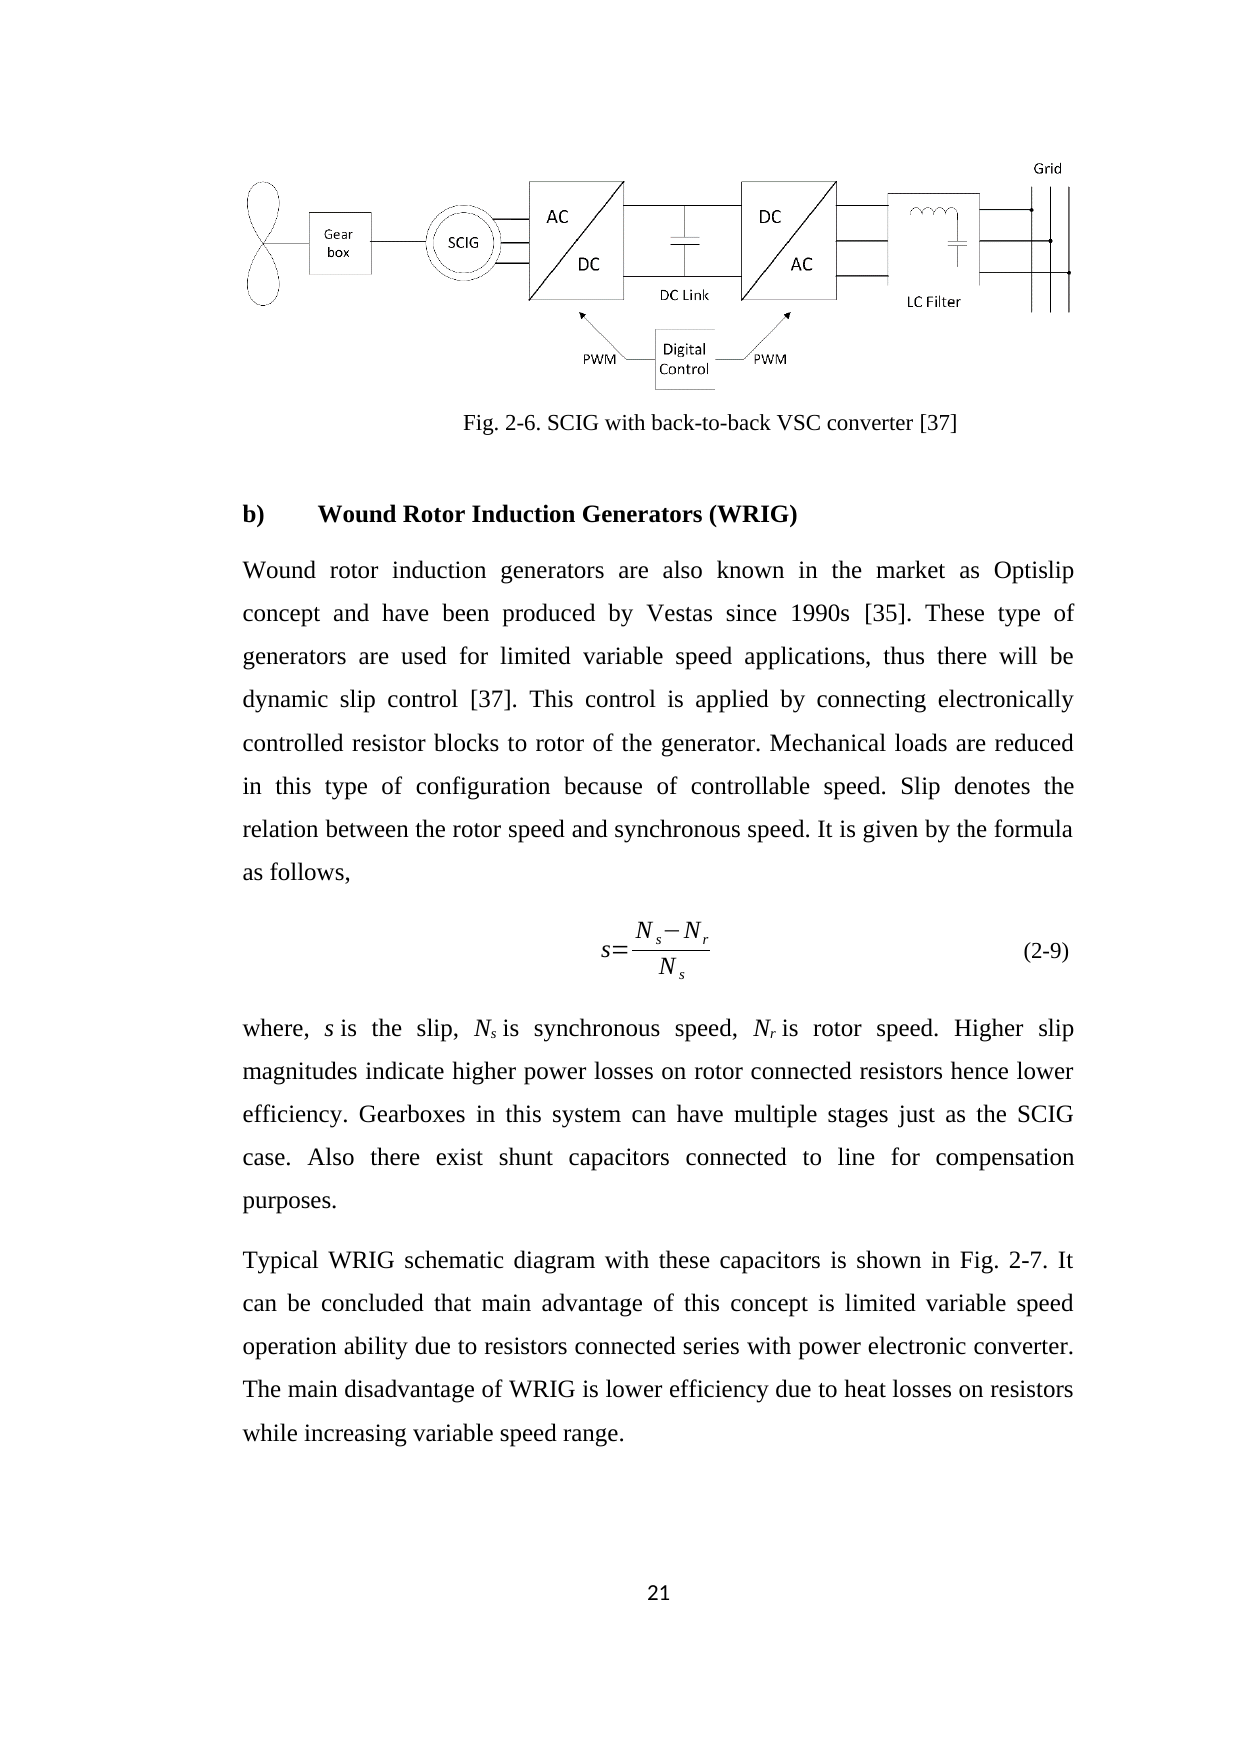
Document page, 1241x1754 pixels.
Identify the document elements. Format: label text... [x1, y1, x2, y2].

text Wound rotor induction generators are also known in the market as Optislip concept and have been produced by Vestas since 1990s [35]. These type of generators are used for limited variable speed applications, thus there will be dynamic slip control [37]. This control is applied by connecting electronically controlled resistor blocks to rotor of the generator. Mechanical loads are reduced in this type of configuration because of controllable speed. Slip denotes the relation between the rotor speed and synchronous speed. It is given by the formula as follows, [242, 555, 1075, 886]
text Typical WRIG schematic diagram with these capacitors is shown in Fig. 2-7. It can be concluded that main advantage of this concept is limited variable speed operation ability due to resistors connected series with power electronic converter. The main disadvantage of WRIG is lower efficiency due to heat losses on resistors while increasing variable speed range. [242, 1245, 1075, 1446]
text (2-9) [242, 917, 1075, 983]
text Fig. 2-6. SCIG with back-to-back VSC converter [37] [346, 409, 1075, 435]
subtitle Wound Rotor Induction Generators (WRIG) [242, 499, 1075, 528]
picture [246, 153, 1071, 390]
text where, s is the slip, Ns is synchronous speed, Nr is rotor speed. Higher slip magnitudes indicate higher power losses on rotor connected resistors hence lower efficiency. Gearboxes in this system can have multiple stages just as the SCIG case. Also there exist shunt capacitors connected to line for compensation purposes. [242, 1013, 1075, 1214]
